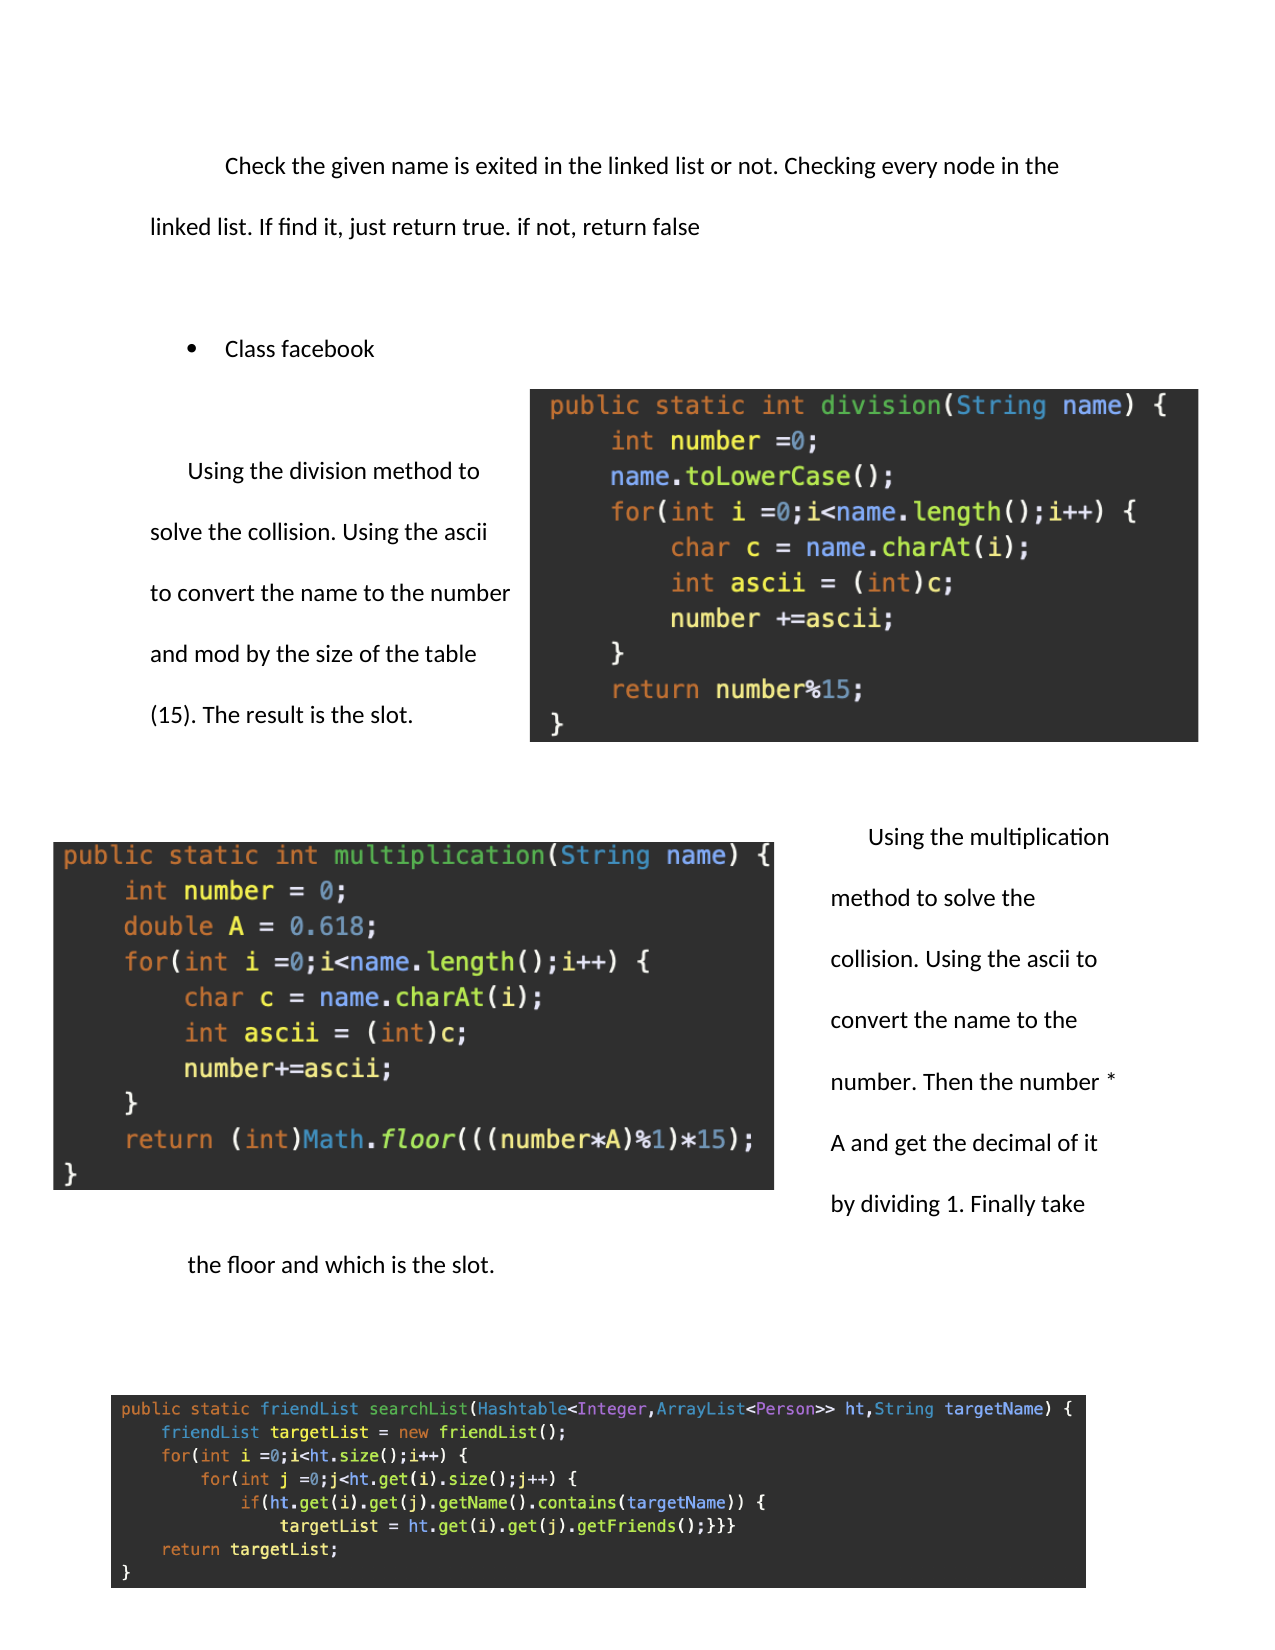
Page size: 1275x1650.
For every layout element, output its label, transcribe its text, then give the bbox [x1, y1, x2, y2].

list Class facebook [187, 333, 1125, 364]
text Using the division method to solve the collision. Using the ascii to convert the name to the number and mod by the size of the table (15). The result is the slot. [150, 455, 529, 730]
picture [529, 389, 1199, 742]
picture [111, 1395, 1086, 1588]
text Check the given name is exited in the linked list or not. Checking every node in the linked list. If find it, just return true. if not, return false [150, 150, 1125, 242]
picture [53, 842, 775, 1190]
